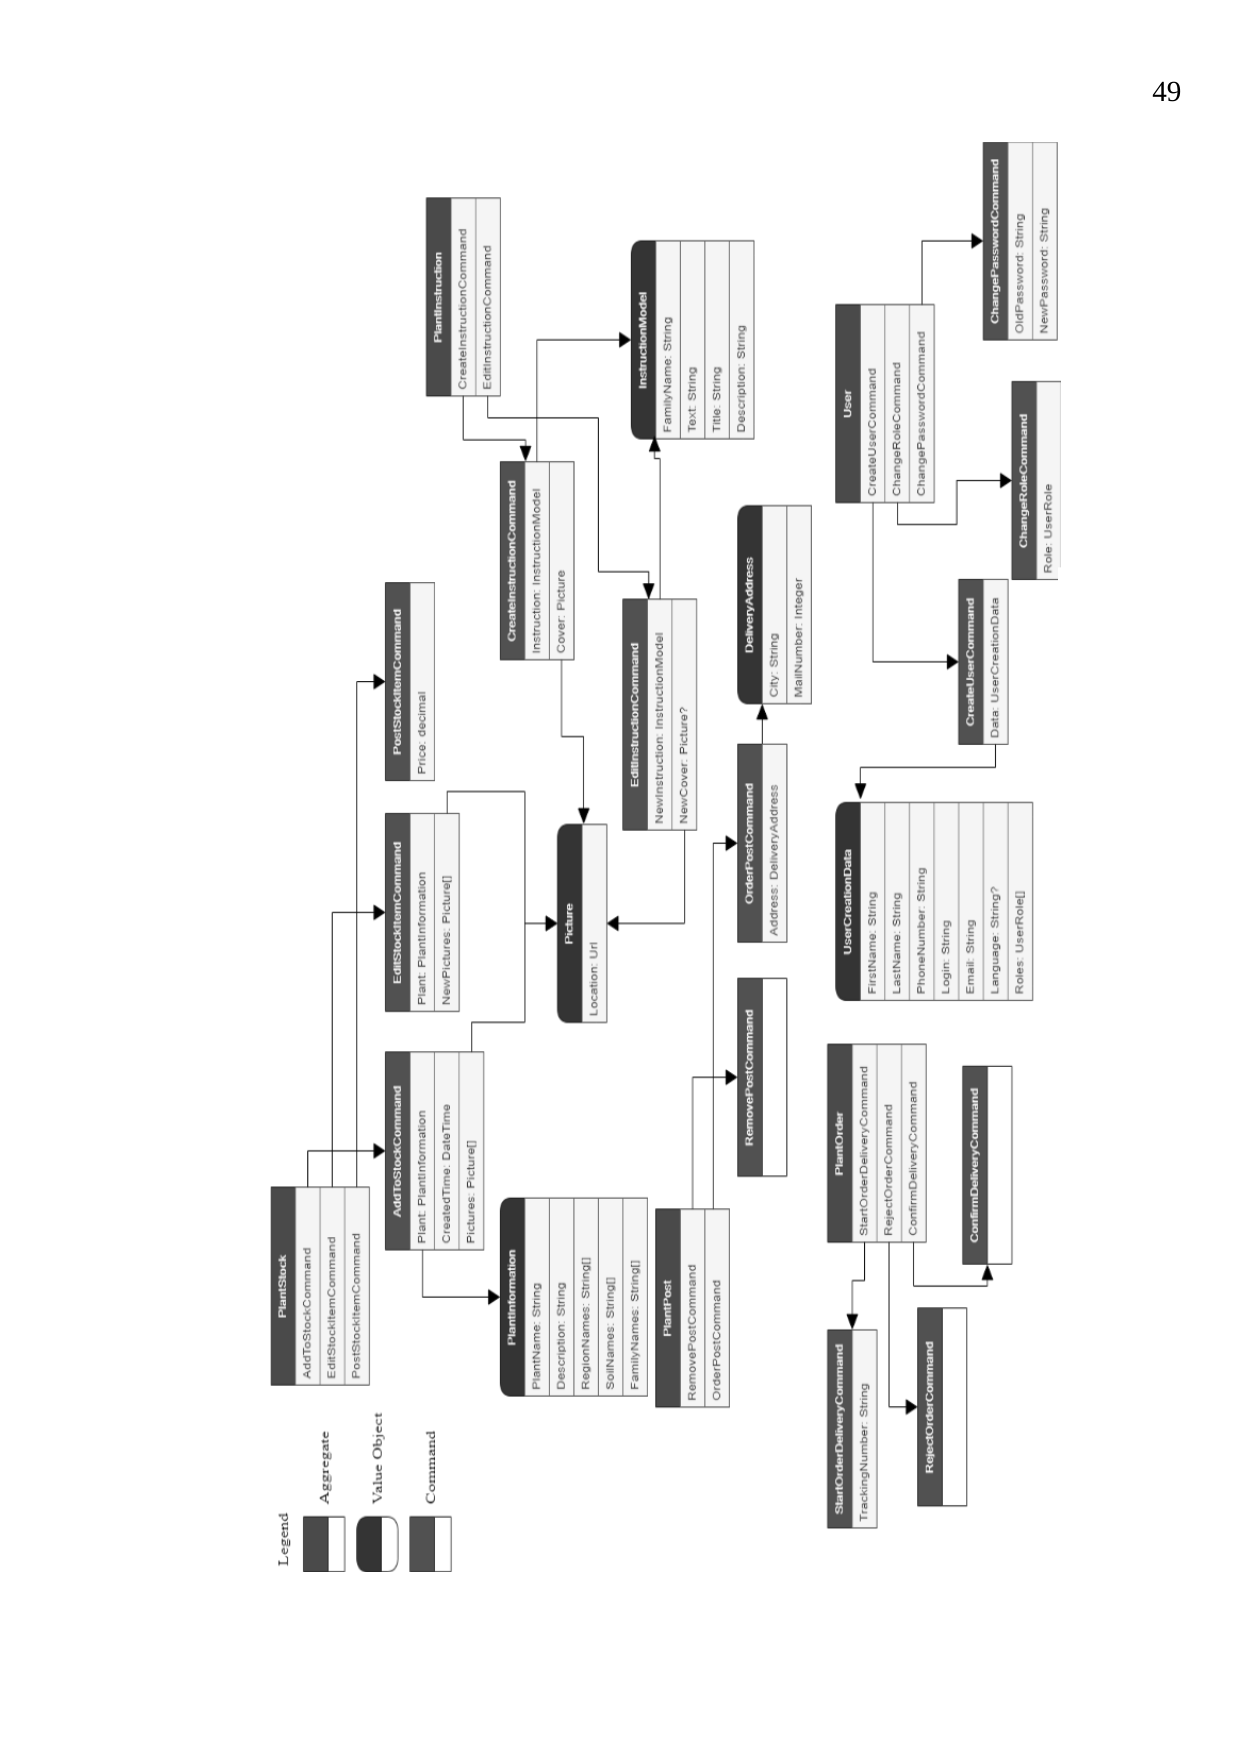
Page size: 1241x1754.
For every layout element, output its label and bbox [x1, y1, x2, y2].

picture [271, 143, 1061, 1571]
